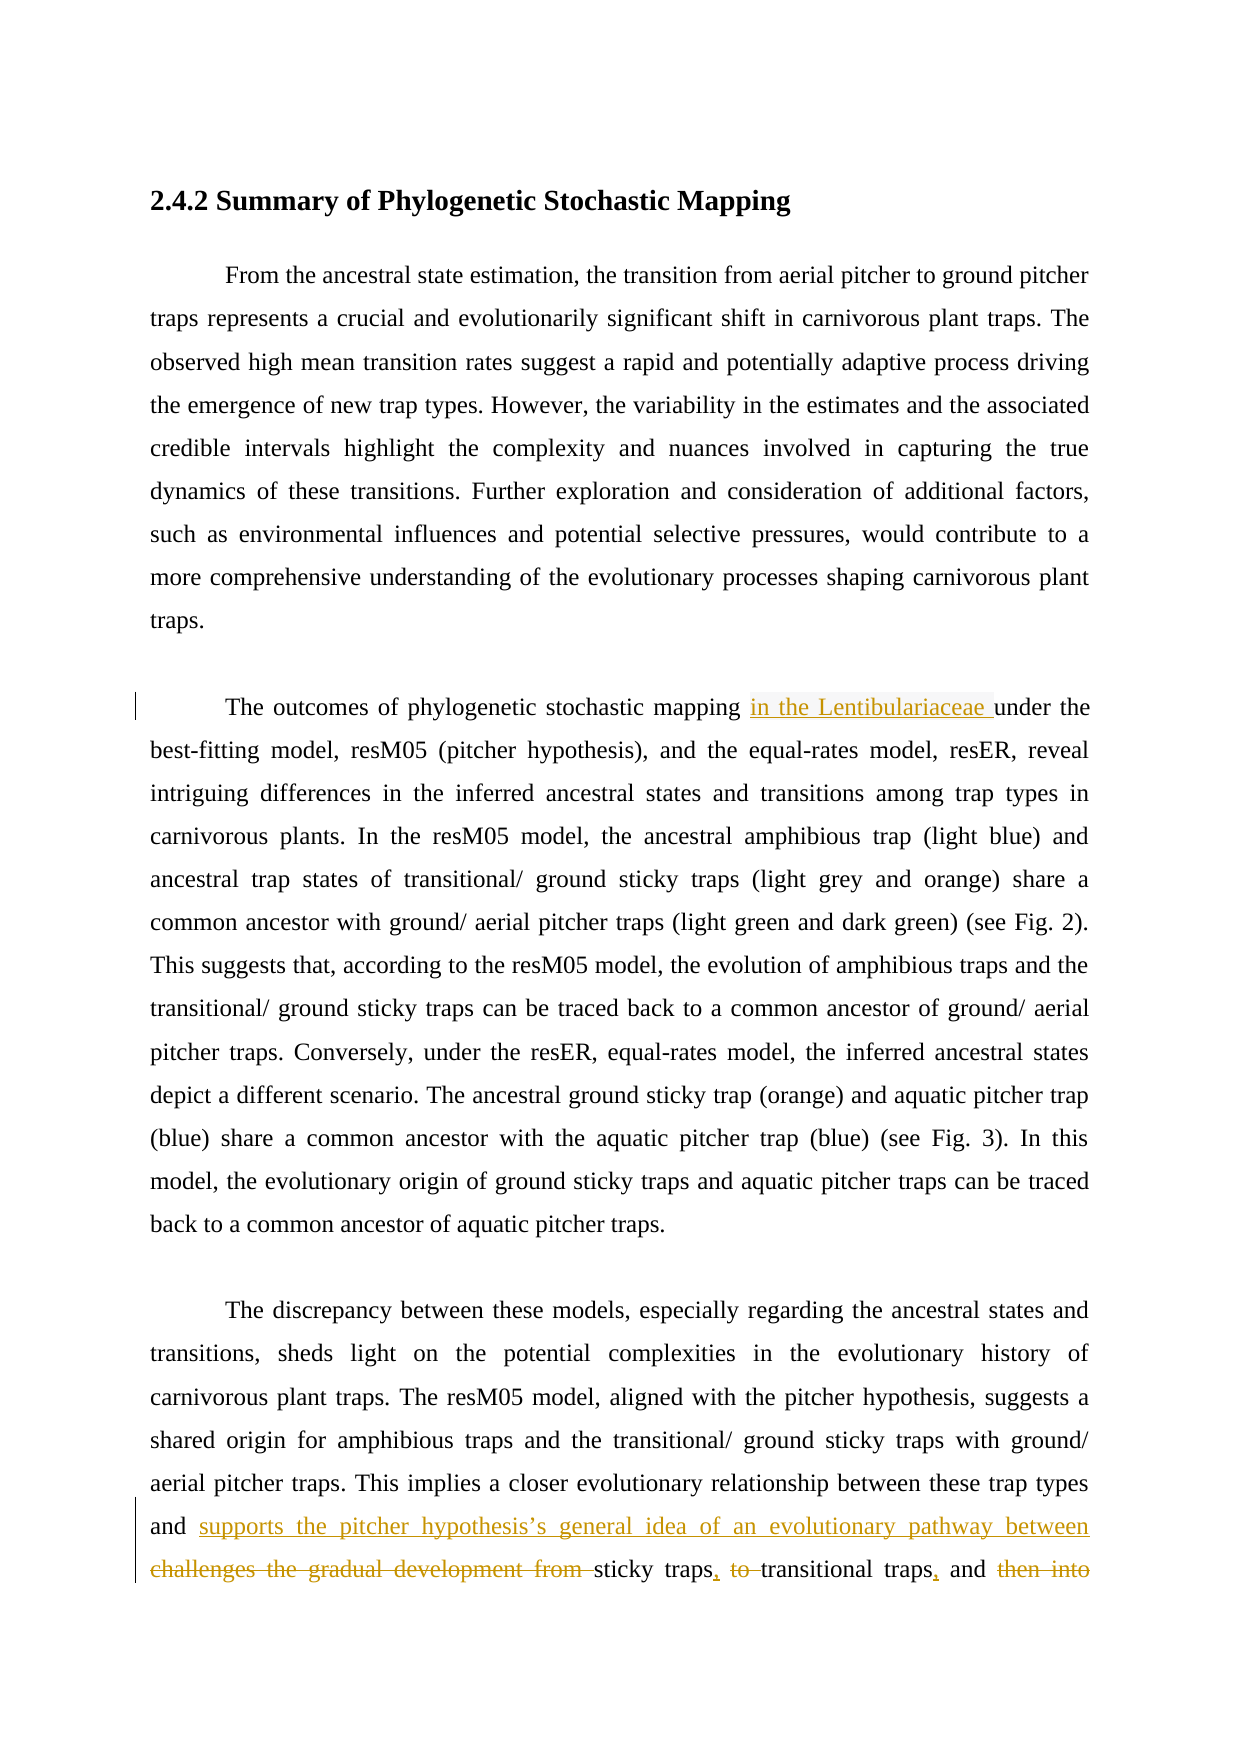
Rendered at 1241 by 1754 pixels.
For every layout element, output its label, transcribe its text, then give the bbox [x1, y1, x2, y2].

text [150, 1295, 1090, 1583]
text From the ancestral state estimation, the transition from aerial pitcher to ground pitcher traps represents a crucial and evolutionarily significant shift in carnivorous plant traps. The observed high mean transition rates suggest a rapid and potentially adaptive process driving the emergence of new trap types. However, the variability in the estimates and the associated credible intervals highlight the complexity and nuances involved in capturing the true dynamics of these transitions. Further exploration and consideration of additional factors, such as environmental influences and potential selective pressures, would contribute to a more comprehensive understanding of the evolutionary processes shaping carnivorous plant traps. [150, 260, 1090, 634]
text The outcomes of phylogenetic stochastic mapping under the best-fitting model, resM05 (pitcher hypothesis), and the equal-rates model, resER, reveal intriguing differences in the inferred ancestral states and transitions among trap types in carnivorous plants. In the resM05 model, the ancestral amphibious trap (light blue) and ancestral trap states of transitional/ ground sticky traps (light grey and orange) share a common ancestor with ground/ aerial pitcher traps (light green and dark green) (see Fig. 2). This suggests that, according to the resM05 model, the evolution of amphibious traps and the transitional/ ground sticky traps can be traced back to a common ancestor of ground/ aerial pitcher traps. Conversely, under the resER, equal-rates model, the inferred ancestral states depict a different scenario. The ancestral ground sticky trap (orange) and aquatic pitcher trap (blue) share a common ancestor with the aquatic pitcher trap (blue) (see Fig. 3). In this model, the evolutionary origin of ground sticky traps and aquatic pitcher traps can be traced back to a common ancestor of aquatic pitcher traps. [150, 692, 1090, 1238]
subtitle 2.4.2 Summary of Phylogenetic Stochastic Mapping [150, 183, 1090, 217]
